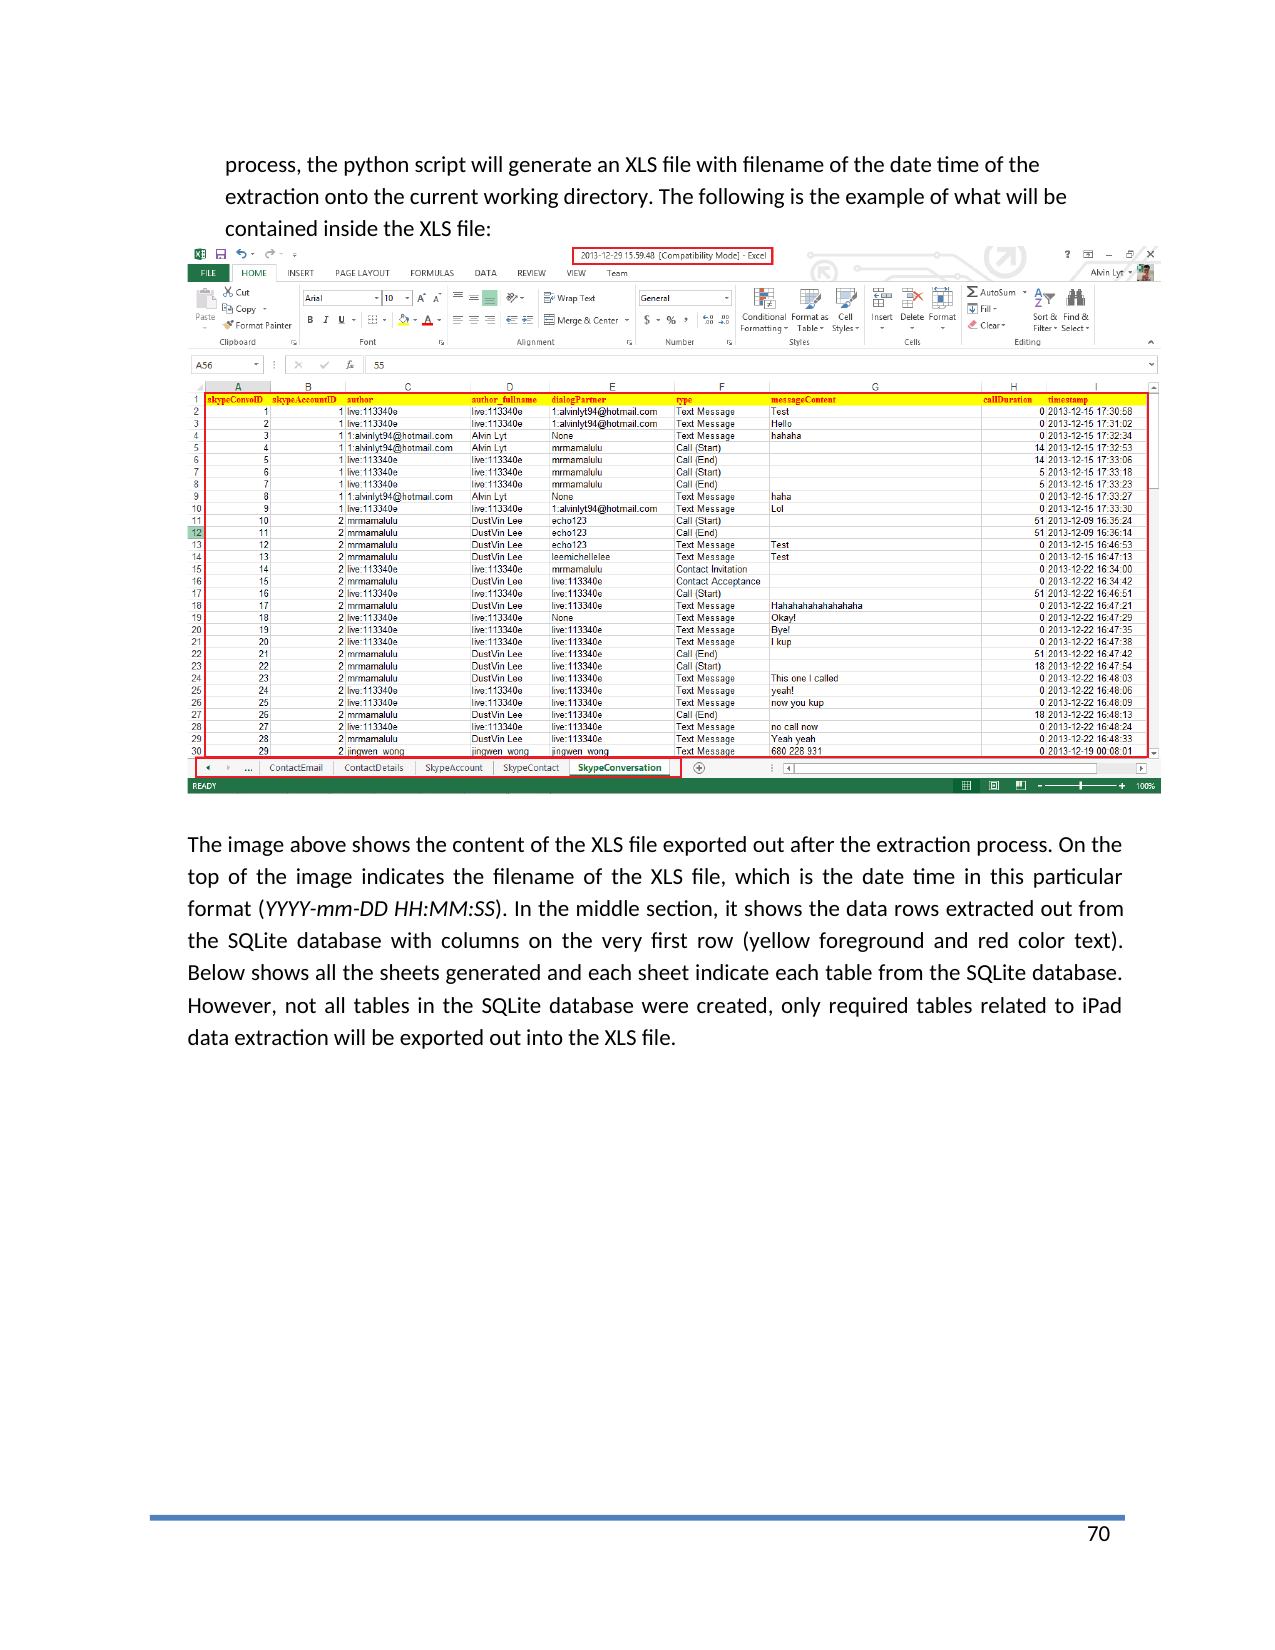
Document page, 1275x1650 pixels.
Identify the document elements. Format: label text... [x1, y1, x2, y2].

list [225, 150, 1125, 242]
list The image above shows the content of the XLS file exported out after the extraction process. On the top of the image indicates the filename of the XLS file, which is the date time in this particular format (YYYY-mm-DD HH:MM:SS). In the middle section, it shows the data rows extracted out from the SQLite database with columns on the very first row (yellow foreground and red color text). Below shows all the sheets generated and each sheet indicate each table from the SQLite database. However, not all tables in the SQLite database were created, only required tables related to iPad data extraction will be exported out into the XLS file. [187, 830, 1125, 1051]
picture [187, 246, 1161, 794]
